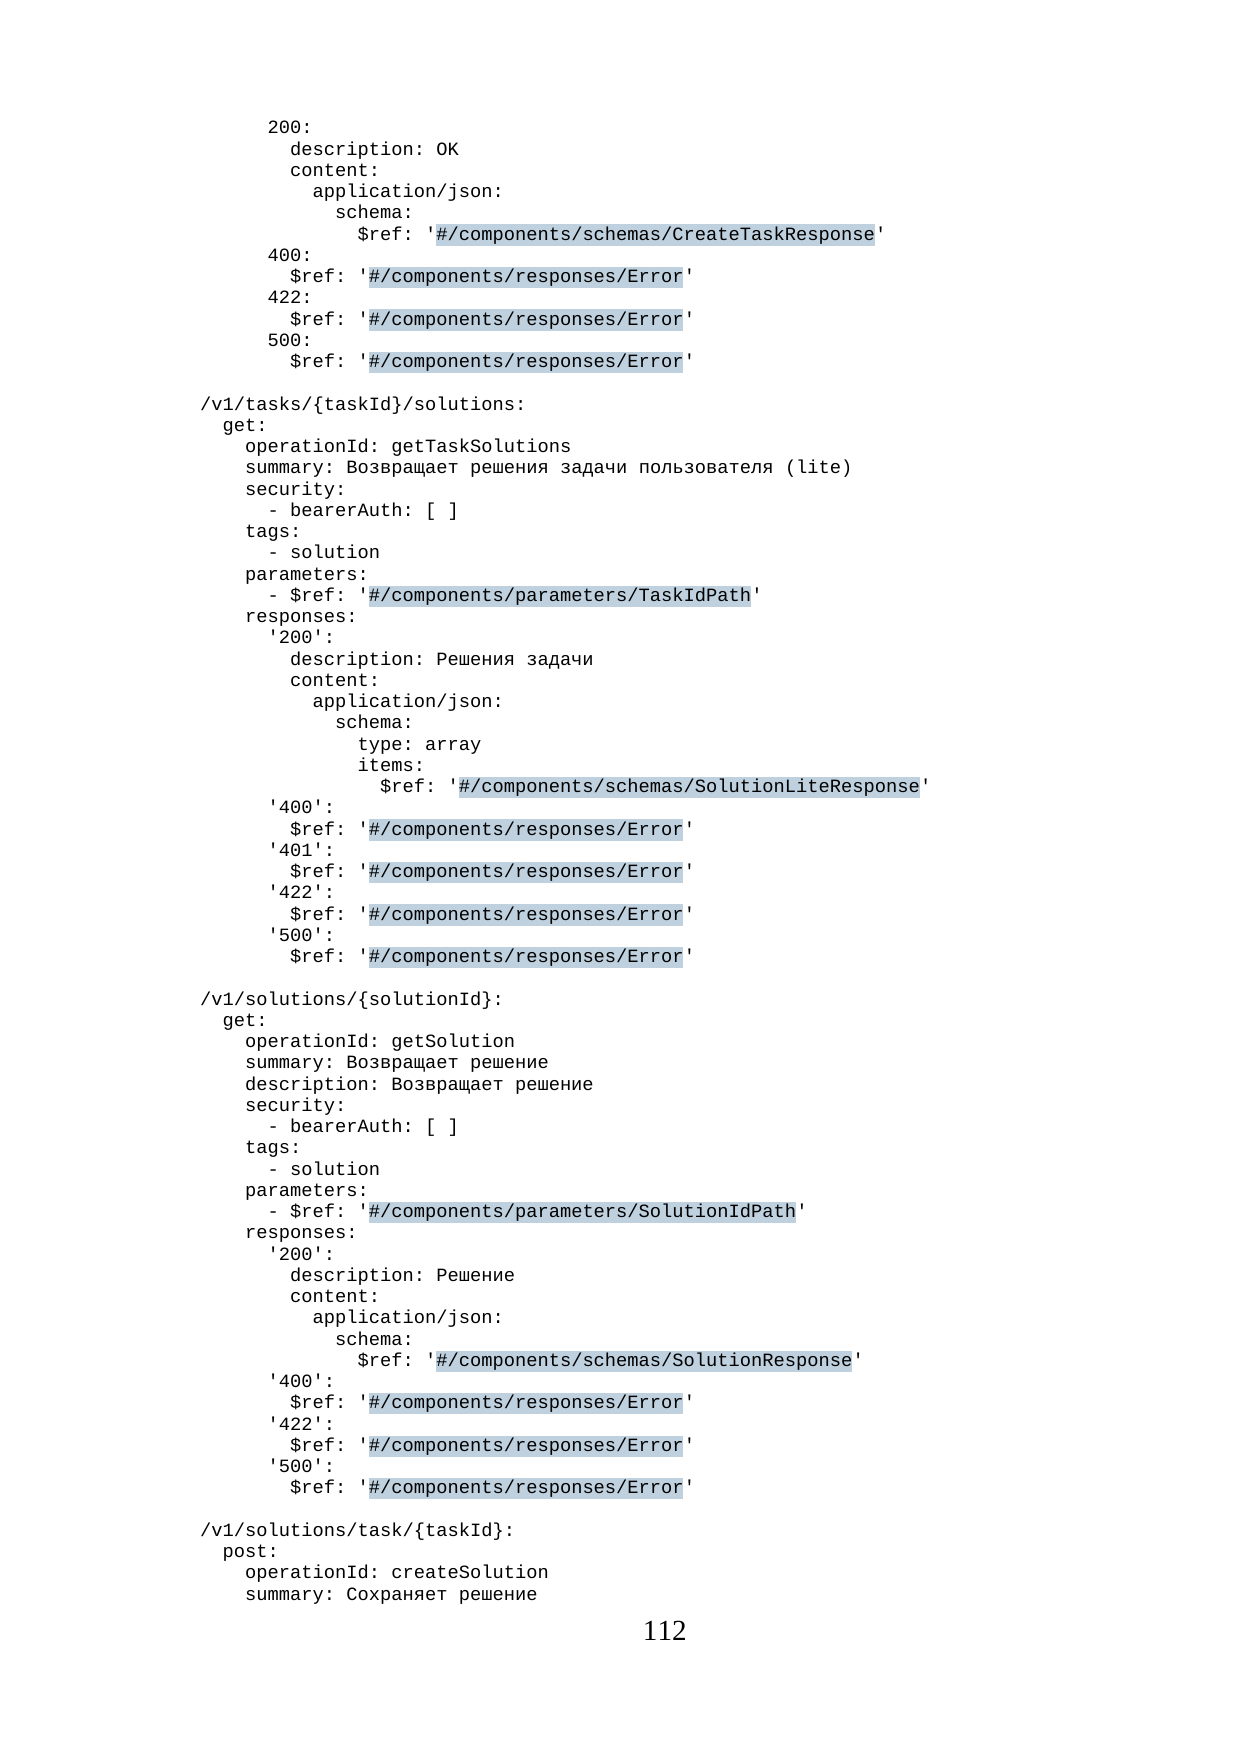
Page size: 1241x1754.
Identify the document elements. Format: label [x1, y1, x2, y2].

text [177, 118, 1152, 1606]
